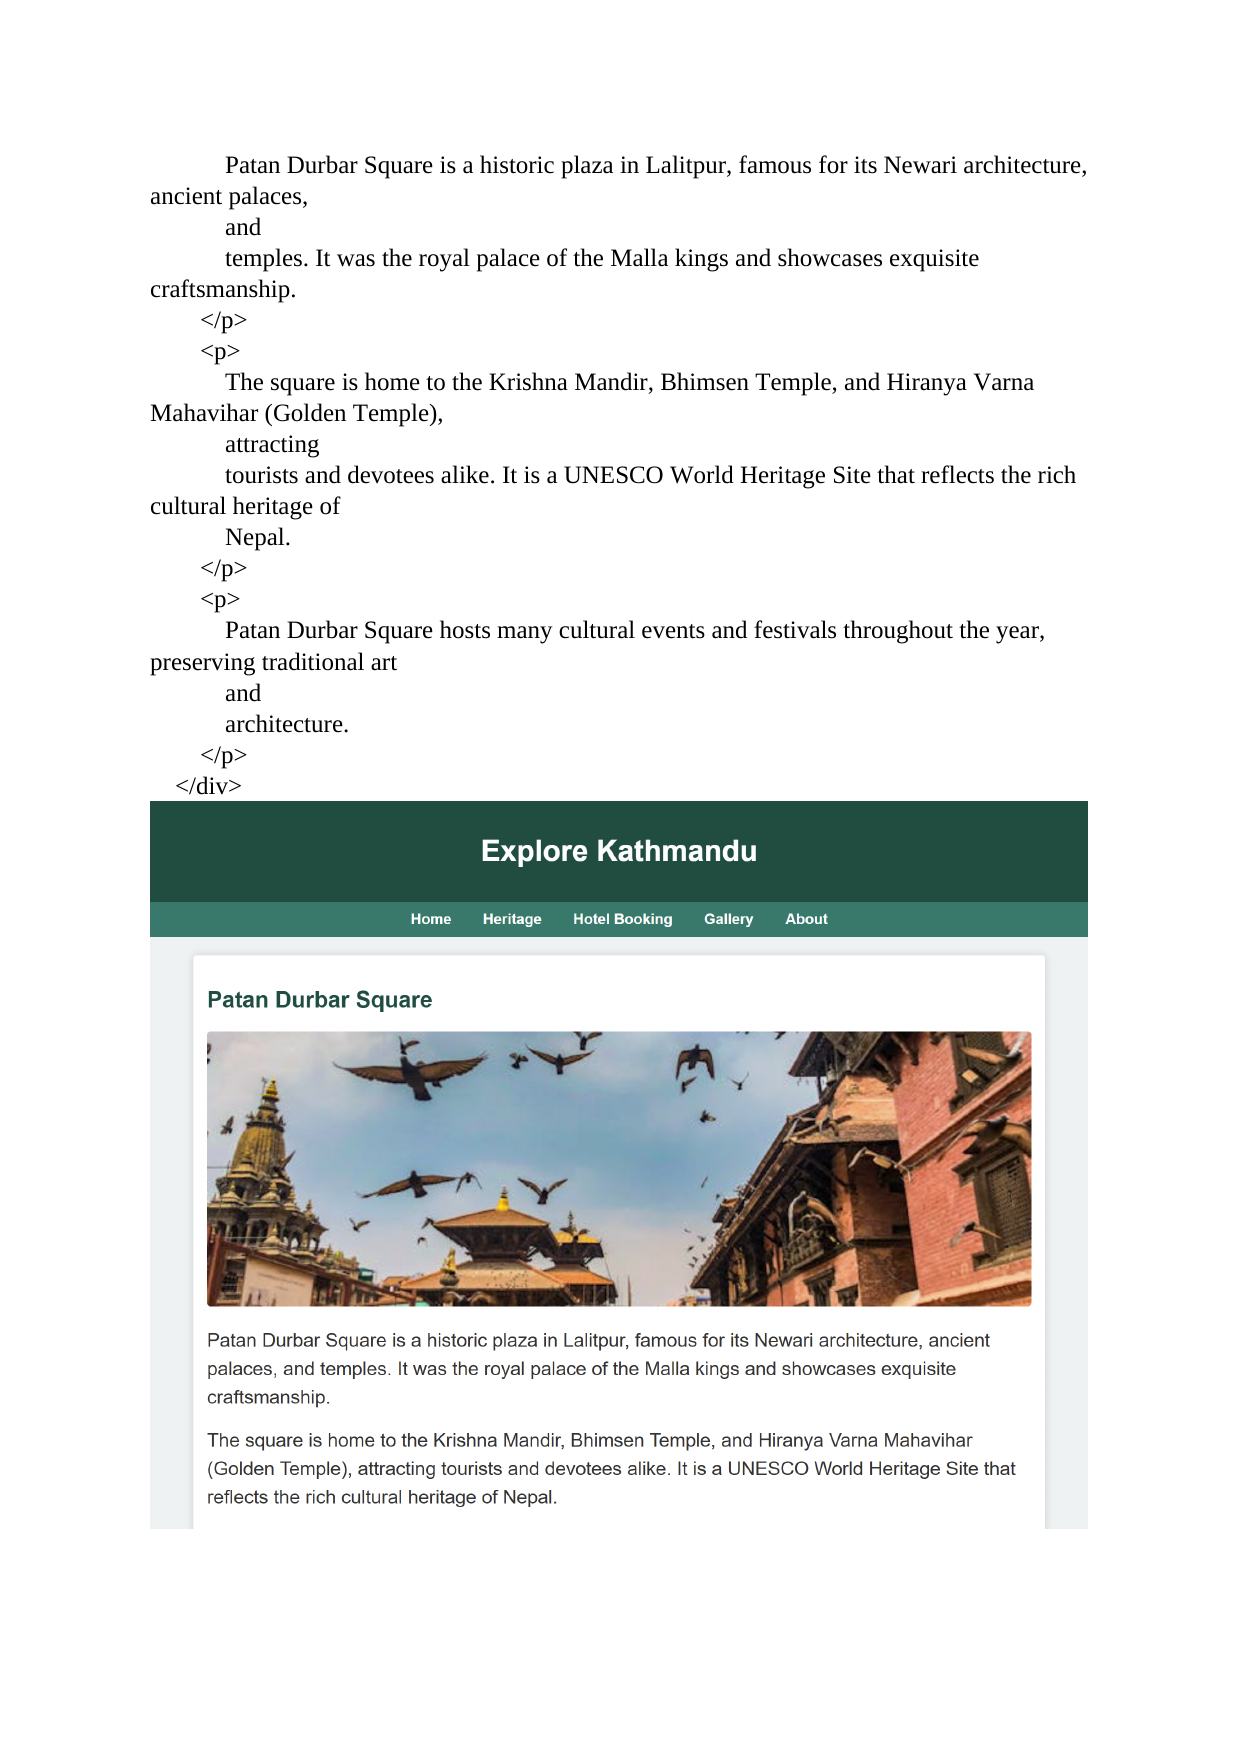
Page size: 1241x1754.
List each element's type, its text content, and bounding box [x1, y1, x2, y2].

text tourists and devotees alike. It is a UNESCO World Heritage Site that reflects the rich cultural heritage of [150, 460, 1090, 520]
text <p> [150, 584, 1090, 613]
text and [150, 678, 1090, 706]
text and [150, 212, 1090, 241]
text temples. It was the royal palace of the Malla kings and showcases exquisite craftsmanship. [150, 243, 1090, 303]
text <p> [150, 336, 1090, 365]
text </p> [150, 740, 1090, 768]
text architecture. [150, 709, 1090, 737]
text Nepal. [150, 522, 1090, 551]
text Patan Durbar Square is a historic plaza in Lalitpur, famous for its Newari architecture, ancient palaces, [150, 150, 1090, 210]
text The square is home to the Krishna Mandir, Bhimsen Temple, and Hiranya Varna Mahavihar (Golden Temple), [150, 367, 1090, 427]
text </p> [150, 553, 1090, 582]
text </p> [150, 305, 1090, 334]
picture [150, 801, 1088, 1529]
text attracting [150, 429, 1090, 458]
text </div> [150, 771, 1090, 799]
text Patan Durbar Square hosts many cultural events and festivals throughout the year, preserving traditional art [150, 616, 1090, 675]
